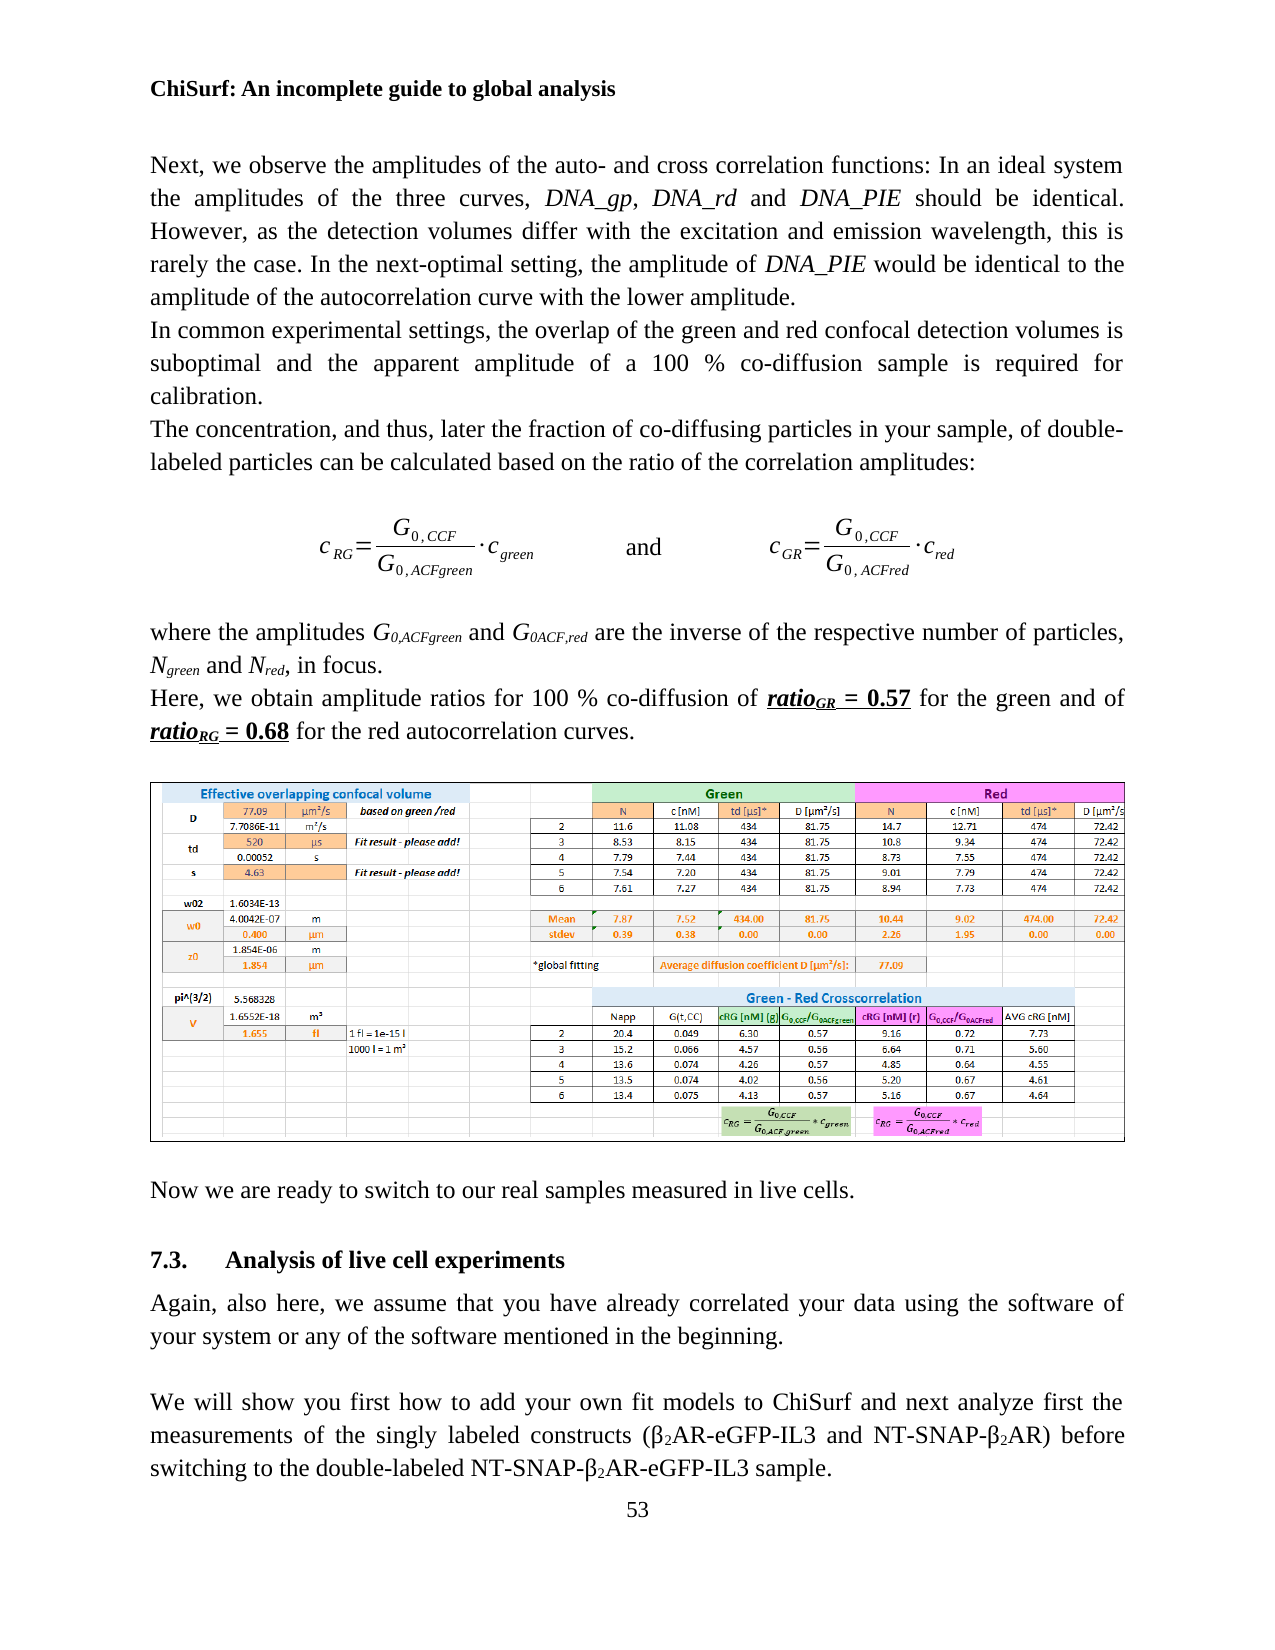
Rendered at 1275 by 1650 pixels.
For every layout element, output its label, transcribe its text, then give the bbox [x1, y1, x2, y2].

text Again, also here, we assume that you have already correlated your data using the software of your system or any of the software mentioned in the beginning. [150, 1288, 1125, 1350]
table_header [151, 783, 1124, 1141]
text The concentration, and thus, later the fraction of co-diffusing particles in your sample, of double-labeled particles can be calculated based on the ratio of the correlation amplitudes: [150, 414, 1125, 476]
text Next, we observe the amplitudes of the auto- and cross correlation functions: In an ideal system the amplitudes of the three curves, DNA_gp, DNA_rd and DNA_PIE should be identical. However, as the detection volumes differ with the excitation and emission wavelength, this is rarely the case. In the next-optimal setting, the amplitude of DNA_PIE would be identical to the amplitude of the autocorrelation curve with the lower amplitude. [150, 150, 1125, 311]
text In common experimental settings, the overlap of the green and red confocal detection volumes is suboptimal and the apparent amplitude of a 100 % co-diffusion sample is required for calibration. [150, 315, 1125, 410]
text and [150, 513, 1125, 579]
text where the amplitudes G0,ACFgreen and G0ACF,red are the inverse of the respective number of particles, Ngreen and Nred, in focus. [150, 617, 1125, 679]
text Now we are ready to switch to our real samples measured in live cells. [150, 1175, 1125, 1203]
subtitle Analysis of live cell experiments [150, 1245, 1125, 1274]
text Here, we obtain amplitude ratios for 100 % co-diffusion of ratioGR = 0.57 for the green and of ratioRG = 0.68 for the red autocorrelation curves. [150, 683, 1125, 745]
picture [161, 783, 1125, 1137]
text We will show you first how to add your own fit models to ChiSurf and next analyze first the measurements of the singly labeled constructs (β2AR-eGFP-IL3 and NT-SNAP-β2AR) before switching to the double-labeled NT-SNAP-β2AR-eGFP-IL3 sample. [150, 1387, 1125, 1482]
